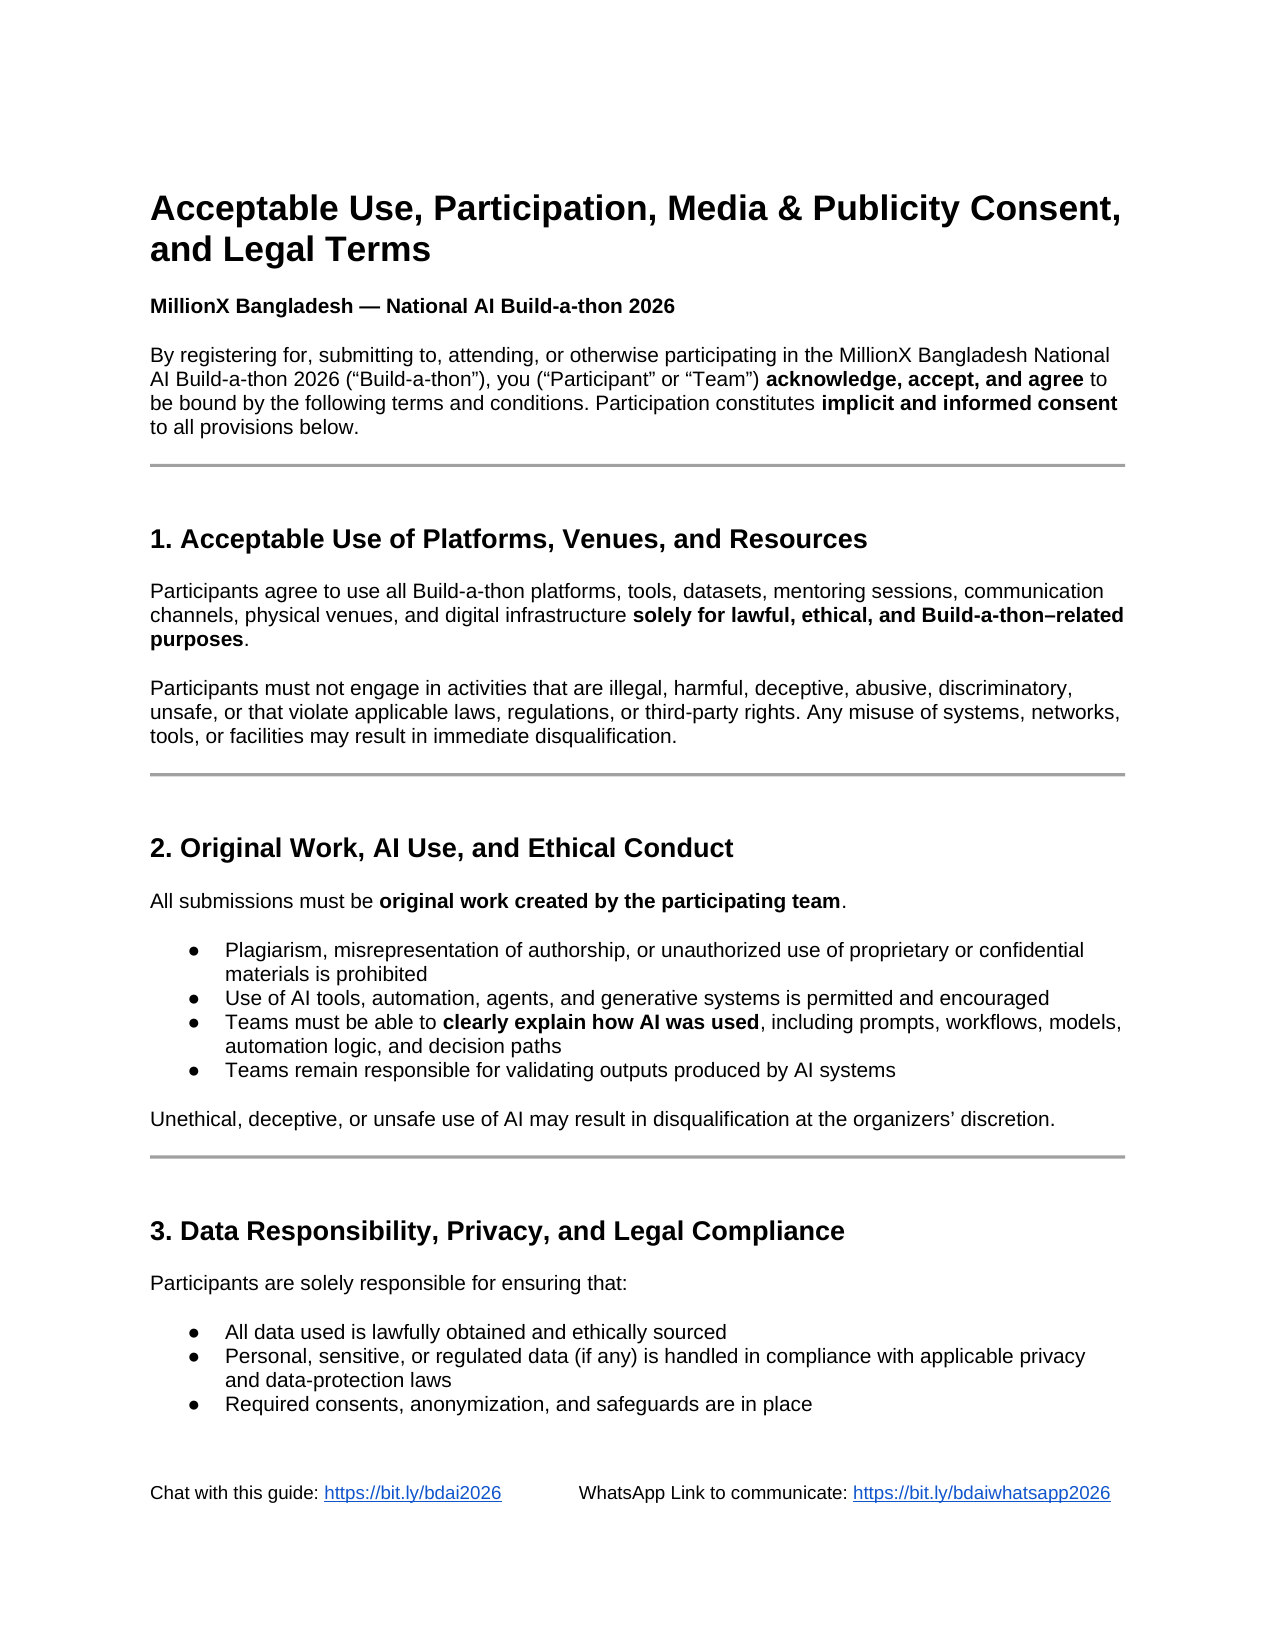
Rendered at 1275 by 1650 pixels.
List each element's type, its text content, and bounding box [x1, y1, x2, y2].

text Participants agree to use all Build-a-thon platforms, tools, datasets, mentoring sessions, communication channels, physical venues, and digital infrastructure solely for lawful, ethical, and Build-a-thon–related purposes. [150, 579, 1125, 651]
list Teams remain responsible for validating outputs produced by AI systems [187, 1057, 1125, 1081]
list Plagiarism, misrepresentation of authorship, or unauthorized use of proprietary or confidential materials is prohibited [187, 938, 1125, 986]
list Teams must be able to clearly explain how AI was used, including prompts, workflows, models, automation logic, and decision paths [187, 1009, 1125, 1057]
subtitle 1. Acceptable Use of Platforms, Venues, and Resources [150, 523, 1125, 554]
text By registering for, submitting to, attending, or otherwise participating in the MillionX Bangladesh National AI Build-a-thon 2026 (“Build-a-thon”), you (“Participant” or “Team”) acknowledge, accept, and agree to be bound by the following terms and conditions. Participation constitutes implicit and informed consent to all provisions below. [150, 343, 1125, 439]
text Unethical, deceptive, or unsafe use of AI may result in disqualification at the organizers’ discretion. [150, 1106, 1125, 1130]
text All submissions must be original work created by the participating team. [150, 889, 1125, 913]
list Required consents, anonymization, and safeguards are in place [187, 1392, 1125, 1416]
list All data used is lawfully obtained and ethically sourced [187, 1320, 1125, 1344]
list Personal, sensitive, or regulated data (if any) is handled in compliance with applicable privacy and data-protection laws [187, 1344, 1125, 1392]
text Participants are solely responsible for ensuring that: [150, 1271, 1125, 1295]
list Use of AI tools, automation, agents, and generative systems is permitted and encouraged [187, 986, 1125, 1009]
subtitle 3. Data Responsibility, Privacy, and Legal Compliance [150, 1215, 1125, 1246]
text Participants must not engage in activities that are illegal, harmful, deceptive, abusive, discriminatory, unsafe, or that violate applicable laws, regulations, or third-party rights. Any misuse of systems, networks, tools, or facilities may result in immediate disqualification. [150, 676, 1125, 748]
text MillionX Bangladesh — National AI Build-a-thon 2026 [150, 294, 1125, 318]
subtitle Acceptable Use, Participation, Media & Publicity Consent, and Legal Terms [150, 187, 1125, 269]
subtitle 2. Original Work, AI Use, and Ethical Conduct [150, 832, 1125, 864]
